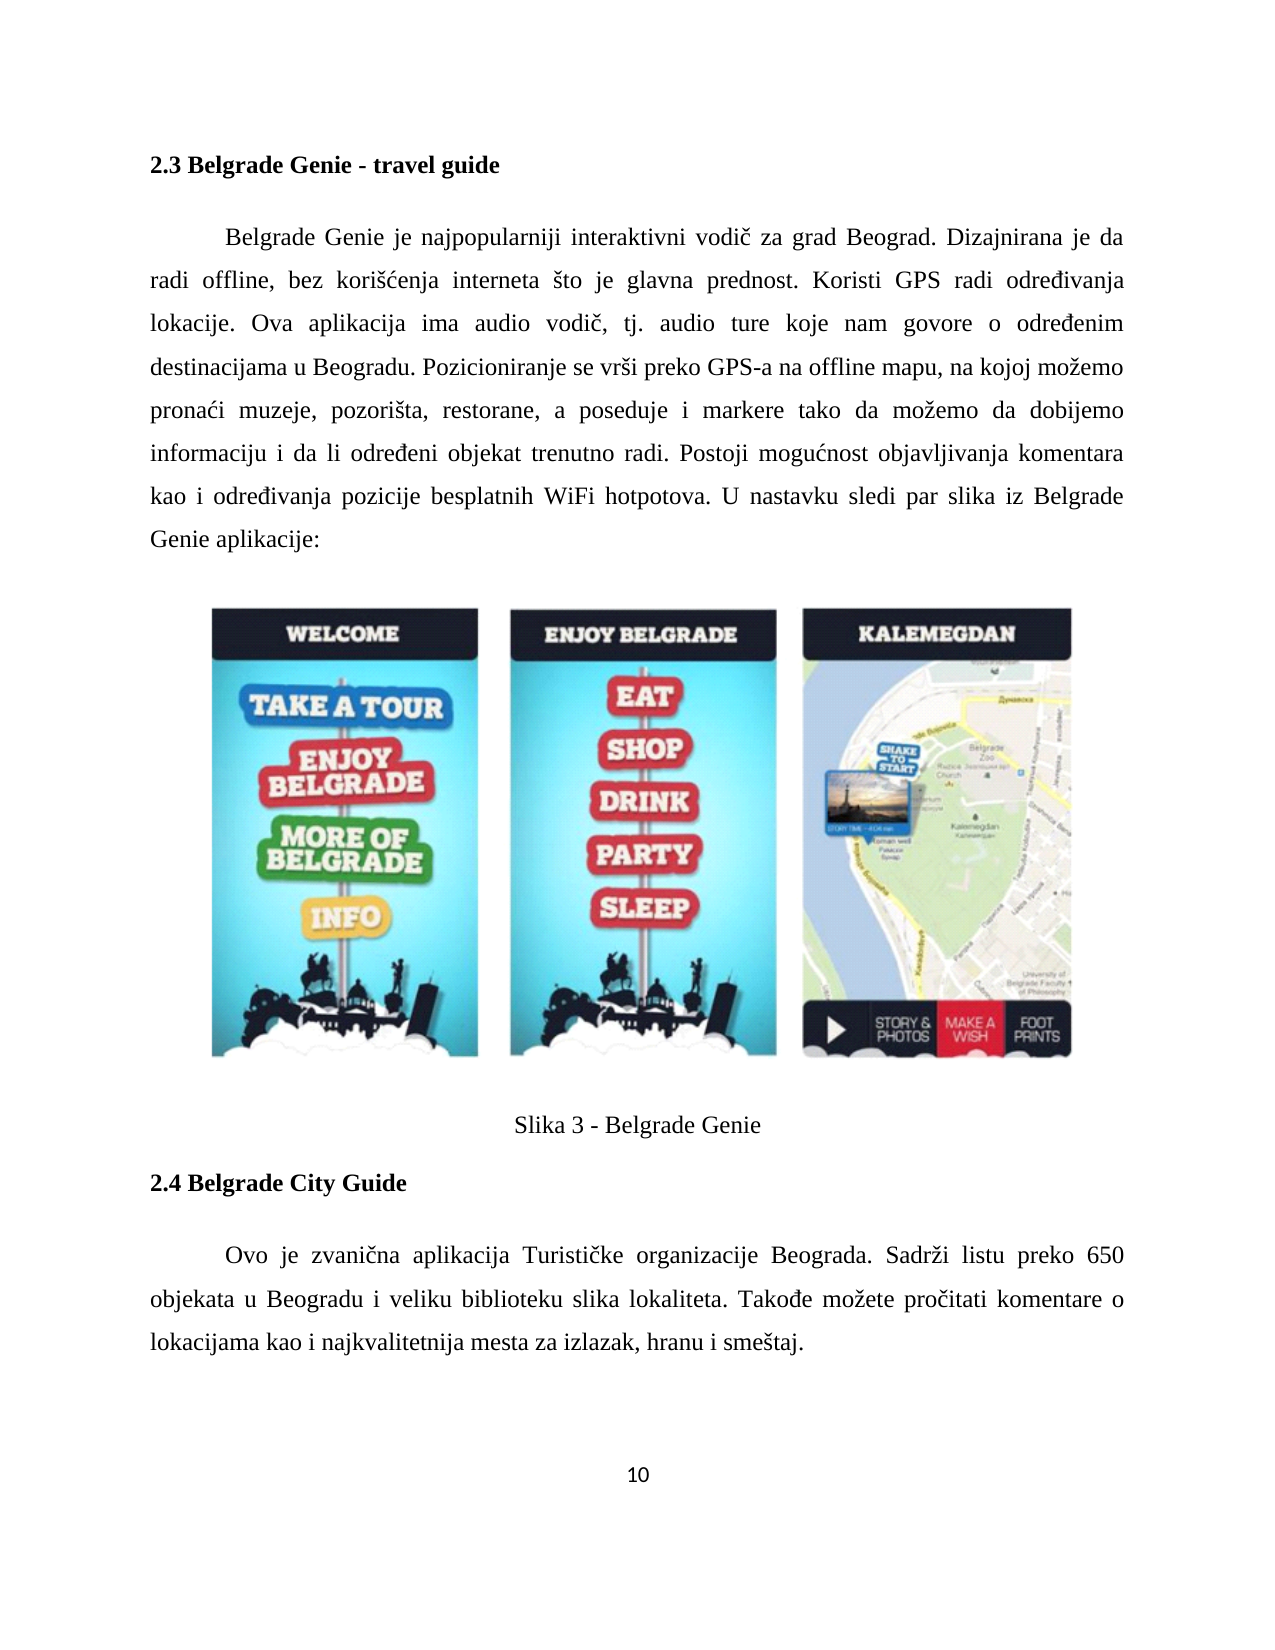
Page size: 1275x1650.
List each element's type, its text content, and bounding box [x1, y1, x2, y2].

text 2.4 Belgrade City Guide [150, 1168, 1125, 1197]
text Belgrade Genie je najpopularniji interaktivni vodič za grad Beograd. Dizajnirana je da radi offline, bez korišćenja interneta što je glavna prednost. Koristi GPS radi određivanja lokacije. Ova aplikacija ima audio vodič, tj. audio ture koje nam govore o određenim destinacijama u Beogradu. Pozicioniranje se vrši preko GPS-a na offline mapu, na kojoj možemo pronaći muzeje, pozorišta, restorane, a poseduje i markere tako da možemo da dobijemo informaciju i da li određeni objekat trenutno radi. Postoji mogućnost objavljivanja komentara kao i određivanja pozicije besplatnih WiFi hotpotova. U nastavku sledi par slika iz Belgrade Genie aplikacije: [150, 222, 1125, 553]
text Slika 3 - Belgrade Genie [150, 1110, 1125, 1139]
text Ovo je zvanična aplikacija Turističke organizacije Beograda. Sadrži listu preko 650 objekata u Beogradu i veliku biblioteku slika lokaliteta. Takođe možete pročitati komentare o lokacijama kao i najkvalitetnija mesta za izlazak, hranu i smeštaj. [150, 1241, 1125, 1356]
picture [188, 596, 1087, 1082]
text 2.3 Belgrade Genie - travel guide [150, 150, 1125, 179]
